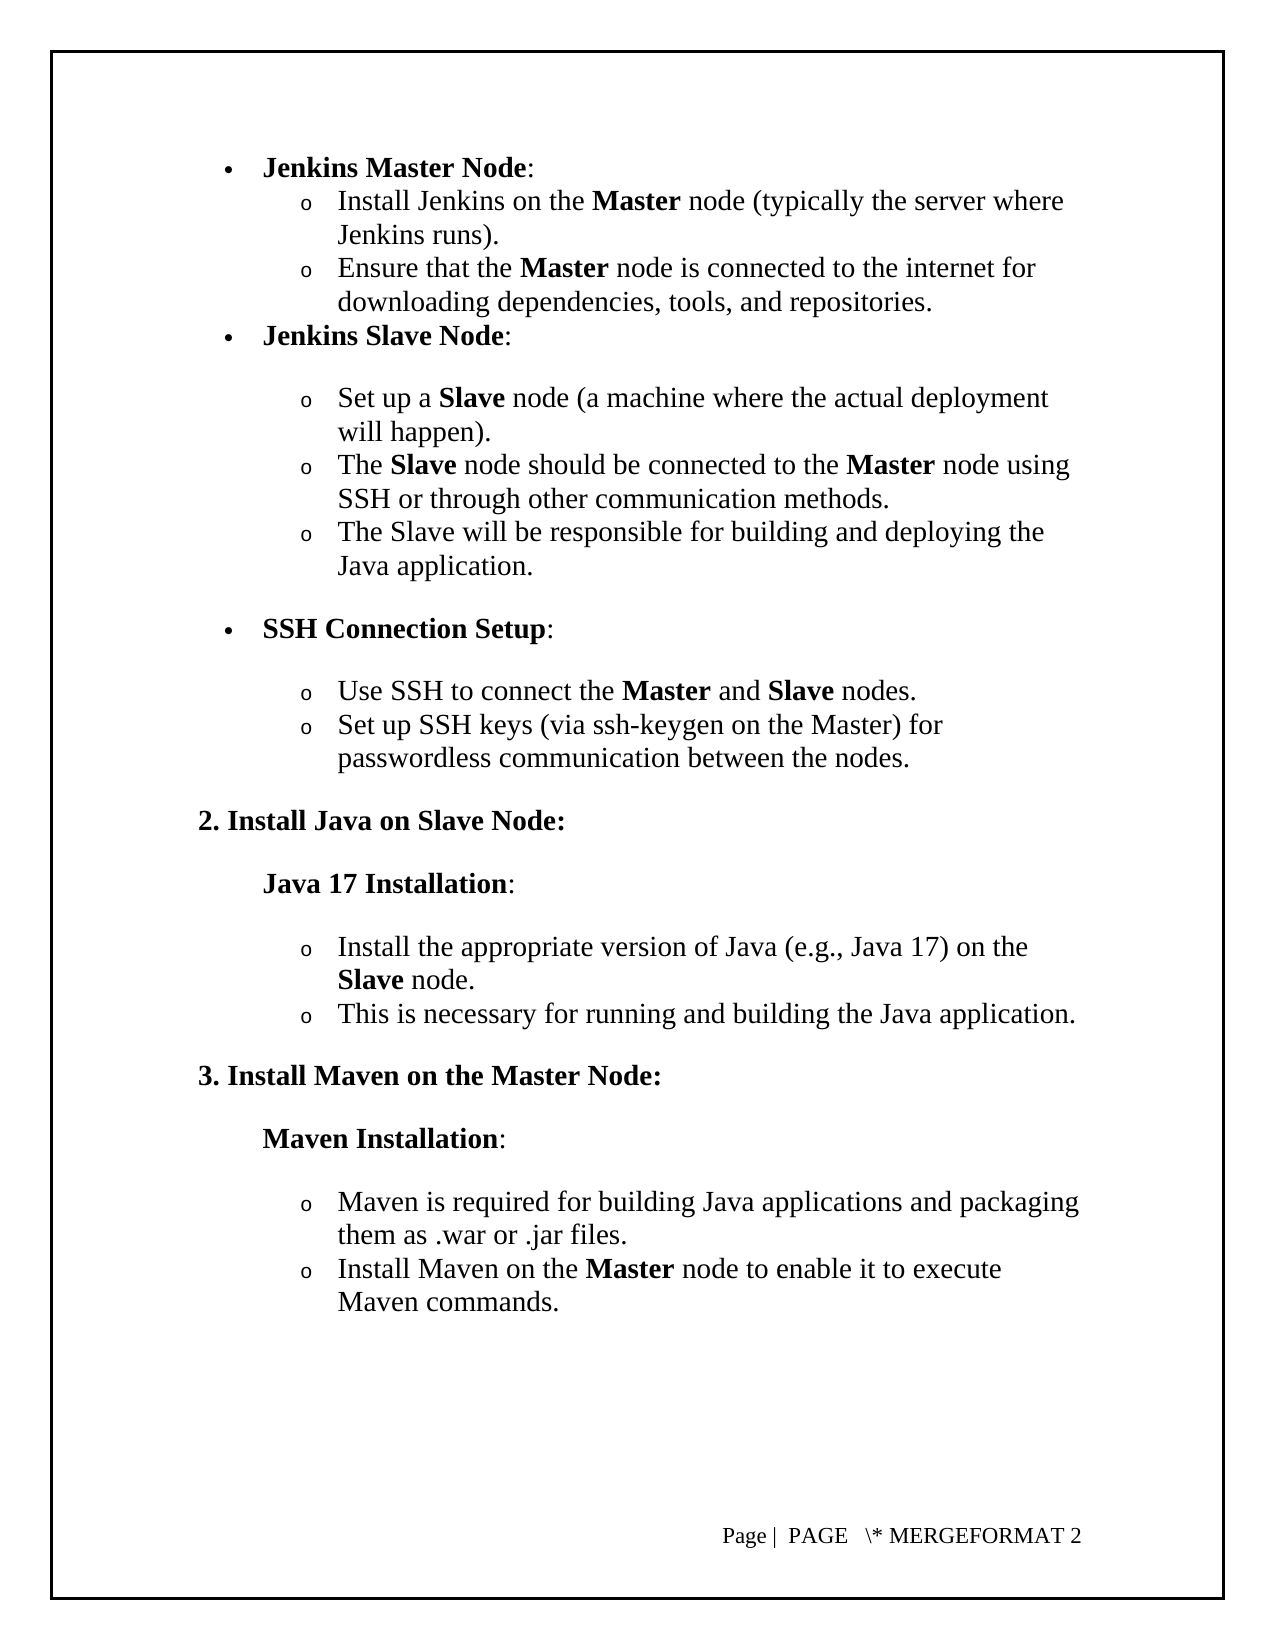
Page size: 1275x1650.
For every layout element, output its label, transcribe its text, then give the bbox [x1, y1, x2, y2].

list Jenkins Master Node: [225, 150, 1087, 183]
list The Slave node should be connected to the Master node using SSH or through other communication methods. [300, 447, 1087, 514]
subtitle 3. Install Maven on the Master Node: [198, 1058, 1087, 1092]
subtitle 2. Install Java on Slave Node: [198, 803, 1087, 837]
list Set up a Slave node (a machine where the actual deployment will happen). [300, 380, 1087, 447]
text Java 17 Installation: [262, 866, 1087, 899]
list Use SSH to connect the Master and Slave nodes. [300, 673, 1087, 707]
list Maven is required for building Java applications and packaging them as .war or .jar files. [300, 1184, 1087, 1251]
list Install the appropriate version of Java (e.g., Java 17) on the Slave node. [300, 929, 1087, 996]
list This is necessary for running and building the Java application. [300, 996, 1087, 1029]
text Maven Installation: [262, 1121, 1087, 1155]
list Ensure that the Master node is connected to the internet for downloading dependencies, tools, and repositories. [300, 251, 1087, 318]
list Install Jenkins on the Master node (typically the server where Jenkins runs). [300, 183, 1087, 251]
list SSH Connection Setup: [225, 611, 1087, 644]
list Install Maven on the Master node to enable it to execute Maven commands. [300, 1251, 1087, 1318]
list The Slave will be responsible for building and deploying the Java application. [300, 514, 1087, 582]
list Jenkins Slave Node: [225, 318, 1087, 351]
list Set up SSH keys (via ssh-keygen on the Master) for passwordless communication between the nodes. [300, 707, 1087, 774]
